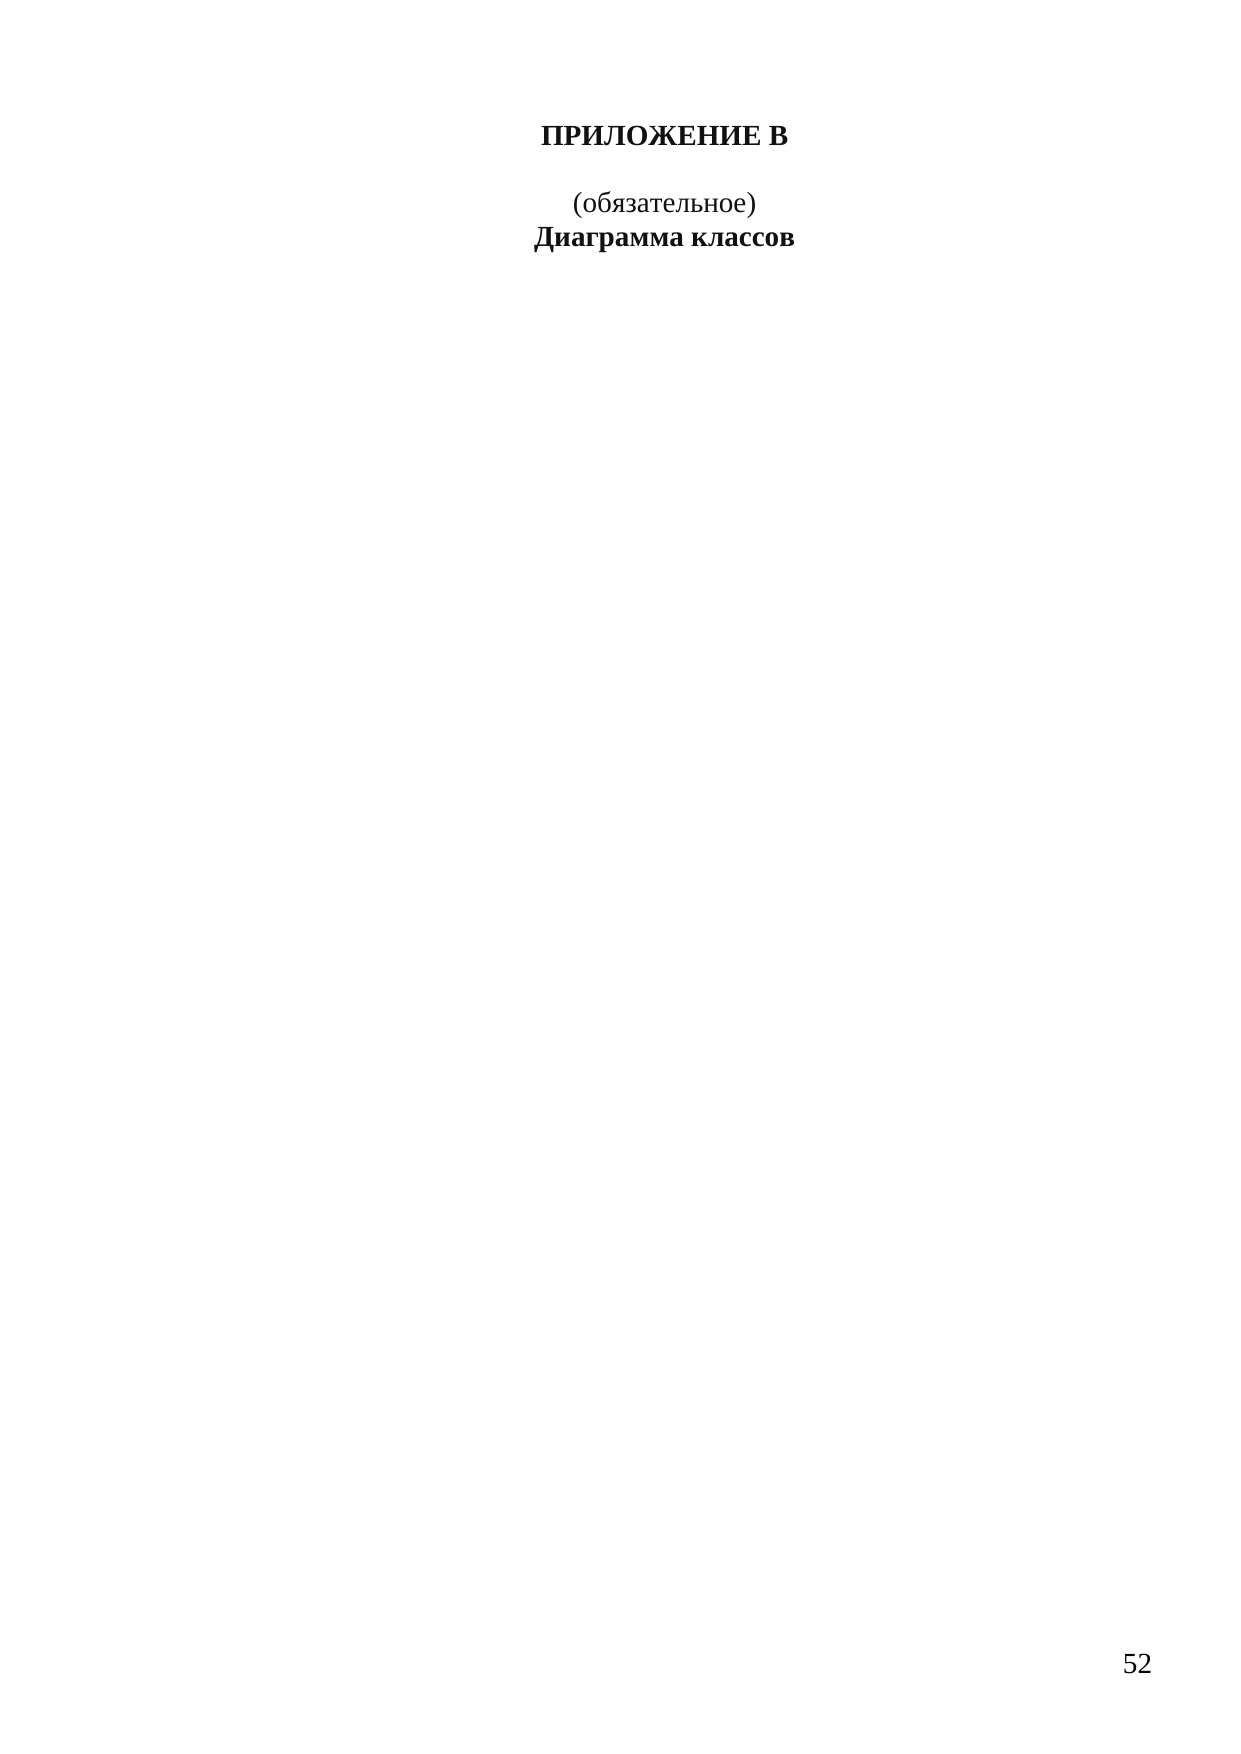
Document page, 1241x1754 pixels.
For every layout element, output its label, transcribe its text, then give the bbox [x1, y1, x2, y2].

text Диаграмма классов [177, 219, 1152, 252]
text (обязательное) [177, 185, 1152, 219]
text ПРИЛОЖЕНИЕ В [177, 118, 1152, 152]
